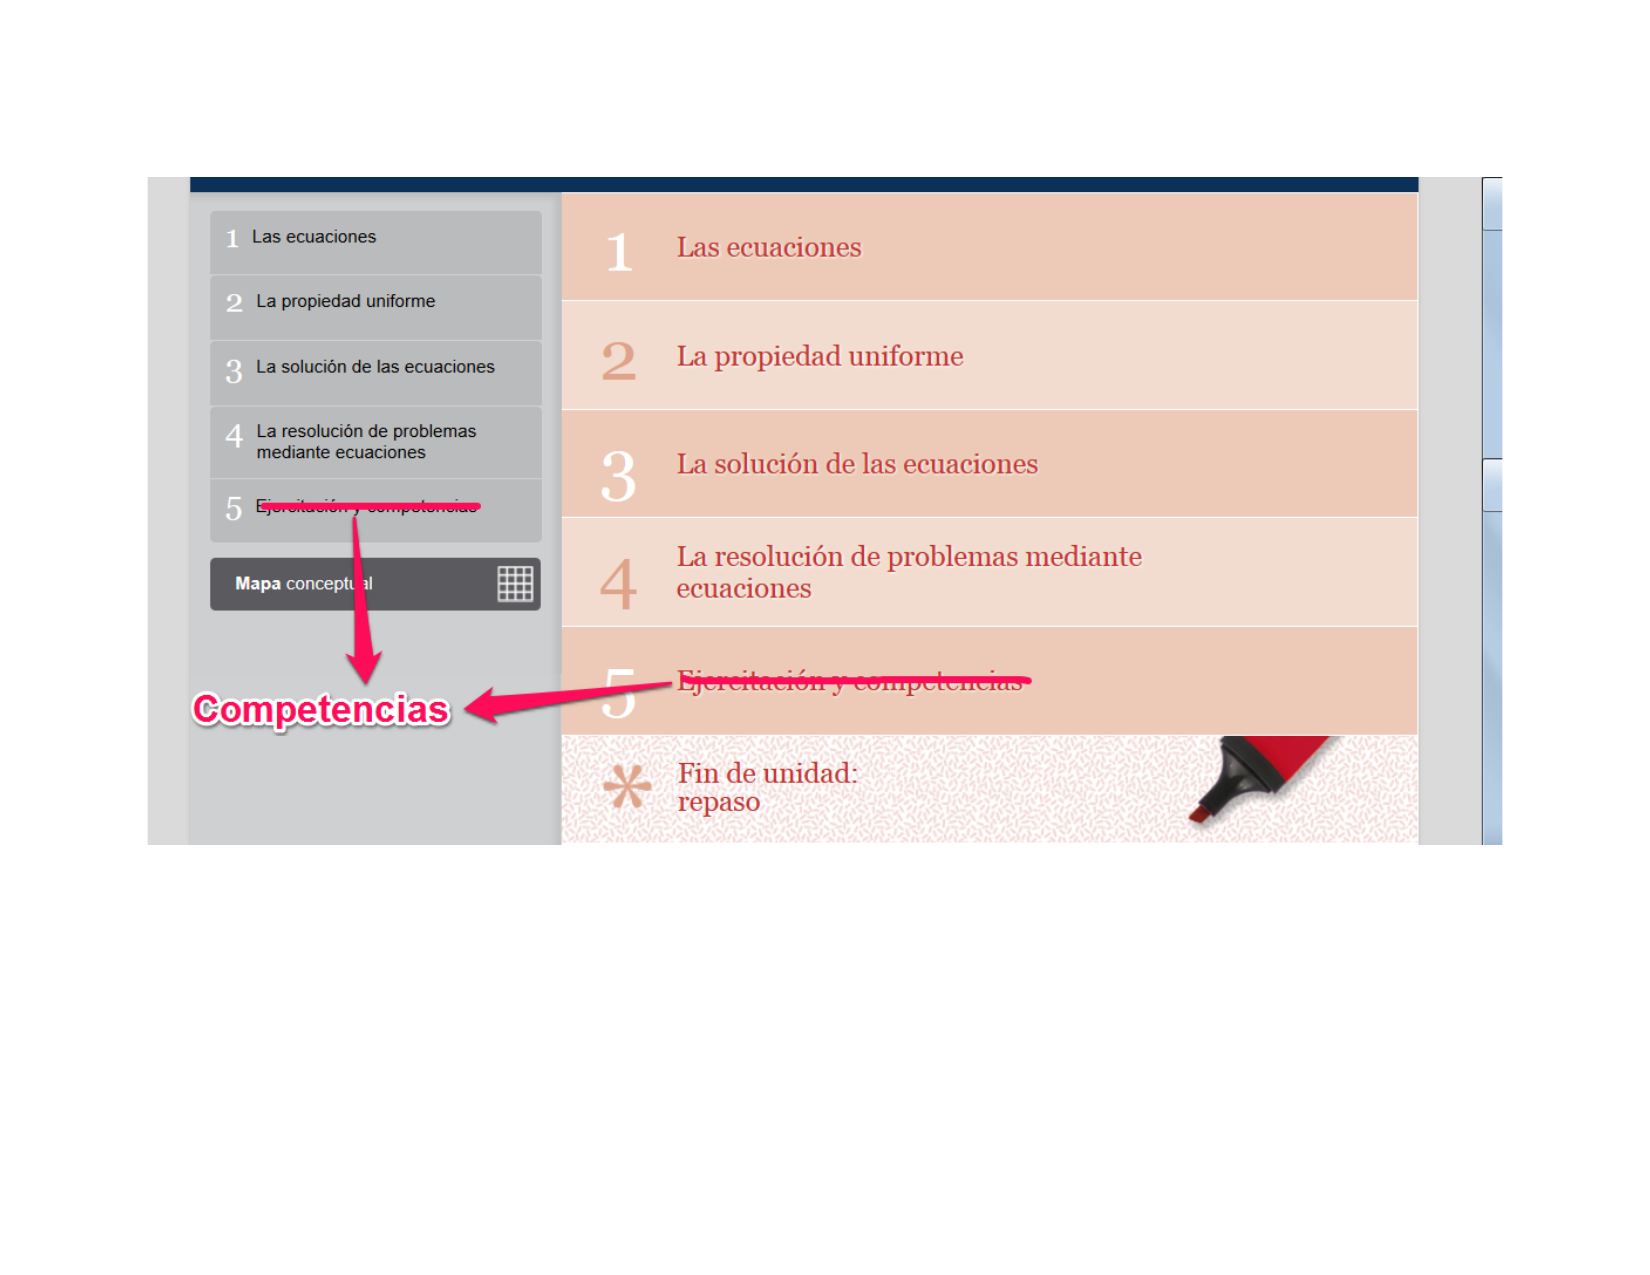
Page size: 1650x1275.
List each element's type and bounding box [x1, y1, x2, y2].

picture [147, 177, 1503, 845]
